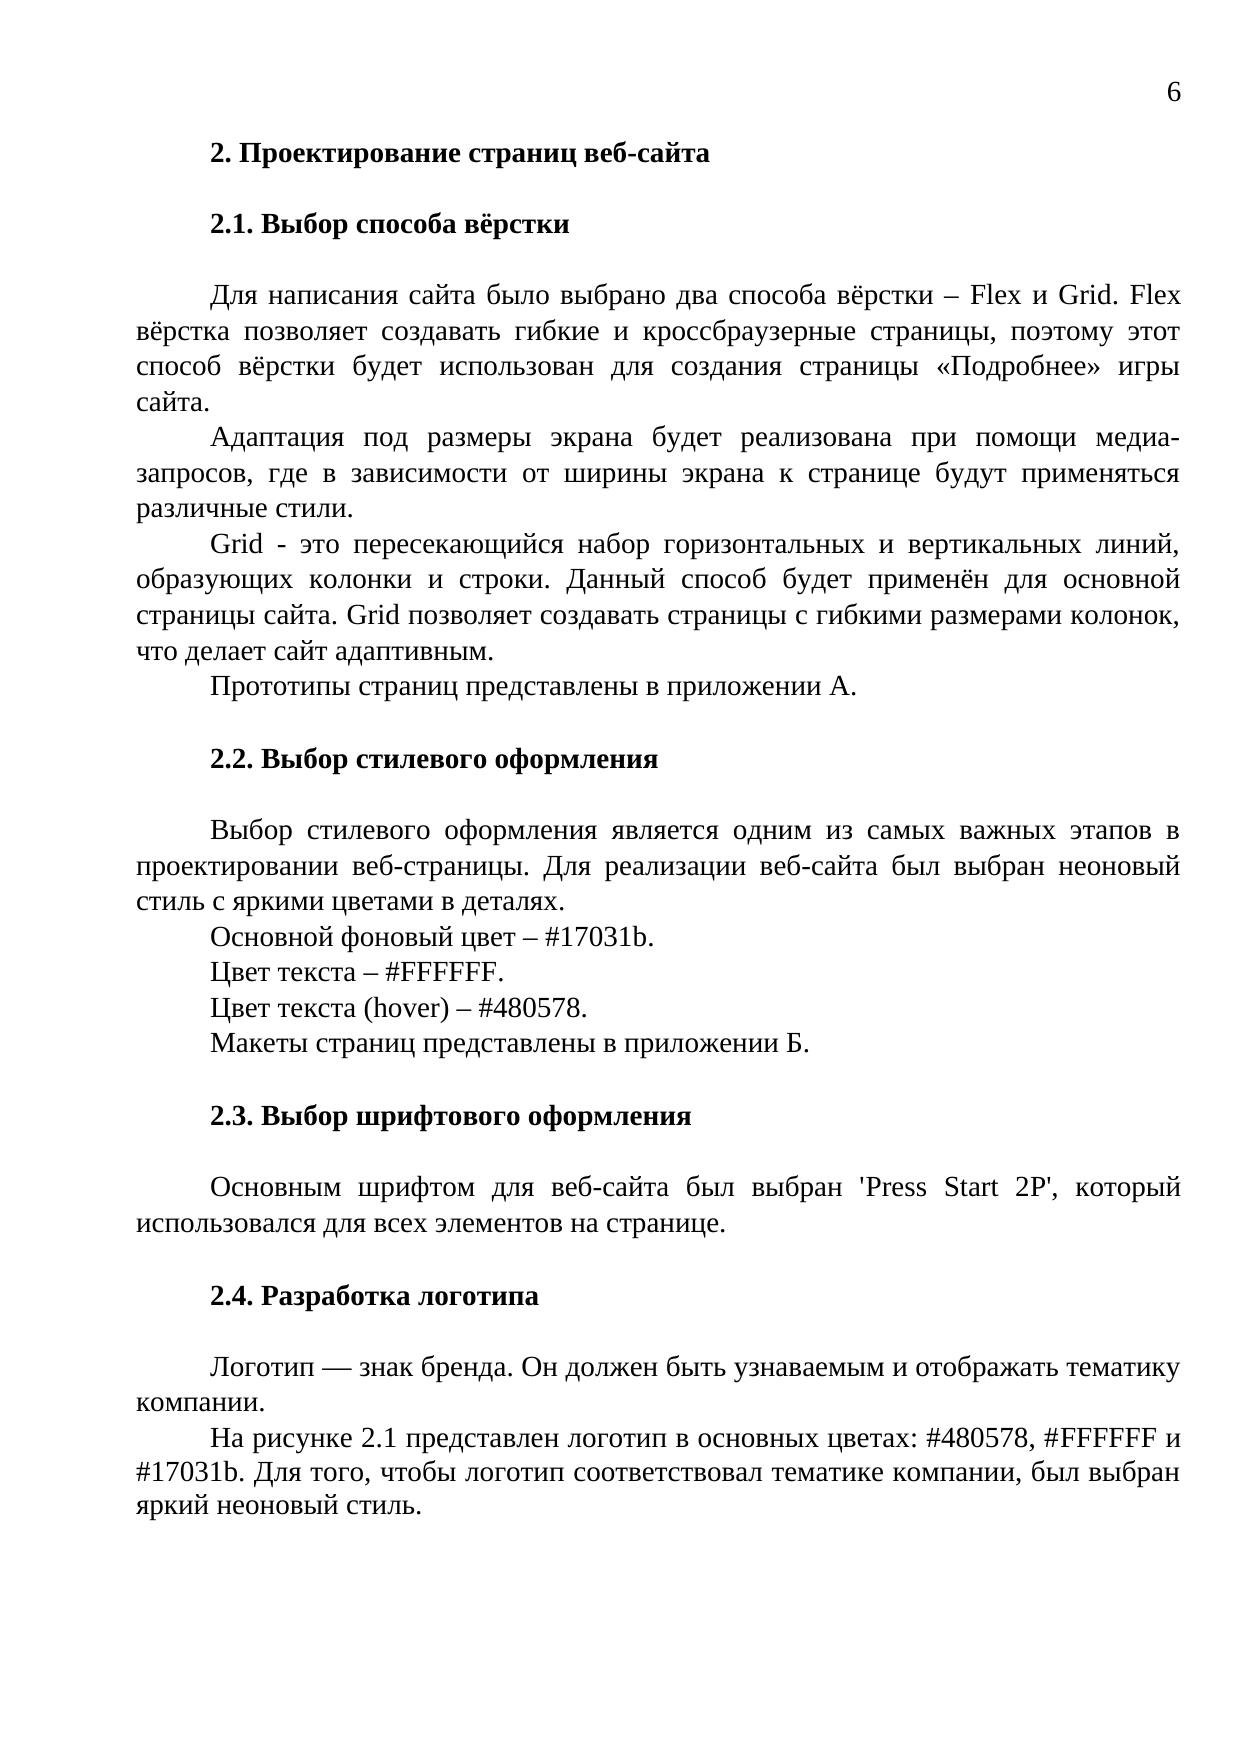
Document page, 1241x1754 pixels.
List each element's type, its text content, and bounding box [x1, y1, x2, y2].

text 2.3. Выбор шрифтового оформления [136, 1098, 1181, 1132]
text Адаптация под размеры экрана будет реализована при помощи медиа-запросов, где в зависимости от ширины экрана к странице будут применяться различные стили. [136, 419, 1181, 524]
text Цвет текста – #FFFFFF. [136, 954, 1181, 988]
text 2.4. Разработка логотипа [136, 1278, 1181, 1312]
text Grid - это пересекающийся набор горизонтальных и вертикальных линий, образующих колонки и строки. Данный способ будет применён для основной страницы сайта. Grid позволяет создавать страницы с гибкими размерами колонок, что делает сайт адаптивным. [136, 526, 1181, 666]
text Макеты страниц представлены в приложении Б. [136, 1025, 1181, 1059]
text Основным шрифтом для веб-сайта был выбран 'Press Start 2P', который использовался для всех элементов на странице. [136, 1169, 1181, 1238]
text Основной фоновый цвет – #17031b. [136, 919, 1181, 952]
text Логотип — знак бренда. Он должен быть узнаваемым и отображать тематику компании. [136, 1349, 1181, 1418]
text 2.1. Выбор способа вёрстки [136, 206, 1181, 240]
text На рисунке 2.1 представлен логотип в основных цветах: #480578, #FFFFFF и #17031b. Для того, чтобы логотип соответствовал тематике компании, был выбран яркий неоновый стиль. [136, 1420, 1181, 1521]
text Для написания сайта было выбрано два способа вёрстки – Flex и Grid. Flex вёрстка позволяет создавать гибкие и кроссбраузерные страницы, поэтому этот способ вёрстки будет использован для создания страницы «Подробнее» игры сайта. [136, 277, 1181, 418]
text Цвет текста (hover) – #480578. [136, 990, 1181, 1023]
text 2.2. Выбор стилевого оформления [136, 741, 1181, 775]
text 2. Проектирование страниц веб-сайта [136, 135, 1181, 169]
text Прототипы страниц представлены в приложении А. [136, 668, 1181, 702]
text Выбор стилевого оформления является одним из самых важных этапов в проектировании веб-страницы. Для реализации веб-сайта был выбран неоновый стиль с яркими цветами в деталях. [136, 812, 1181, 917]
